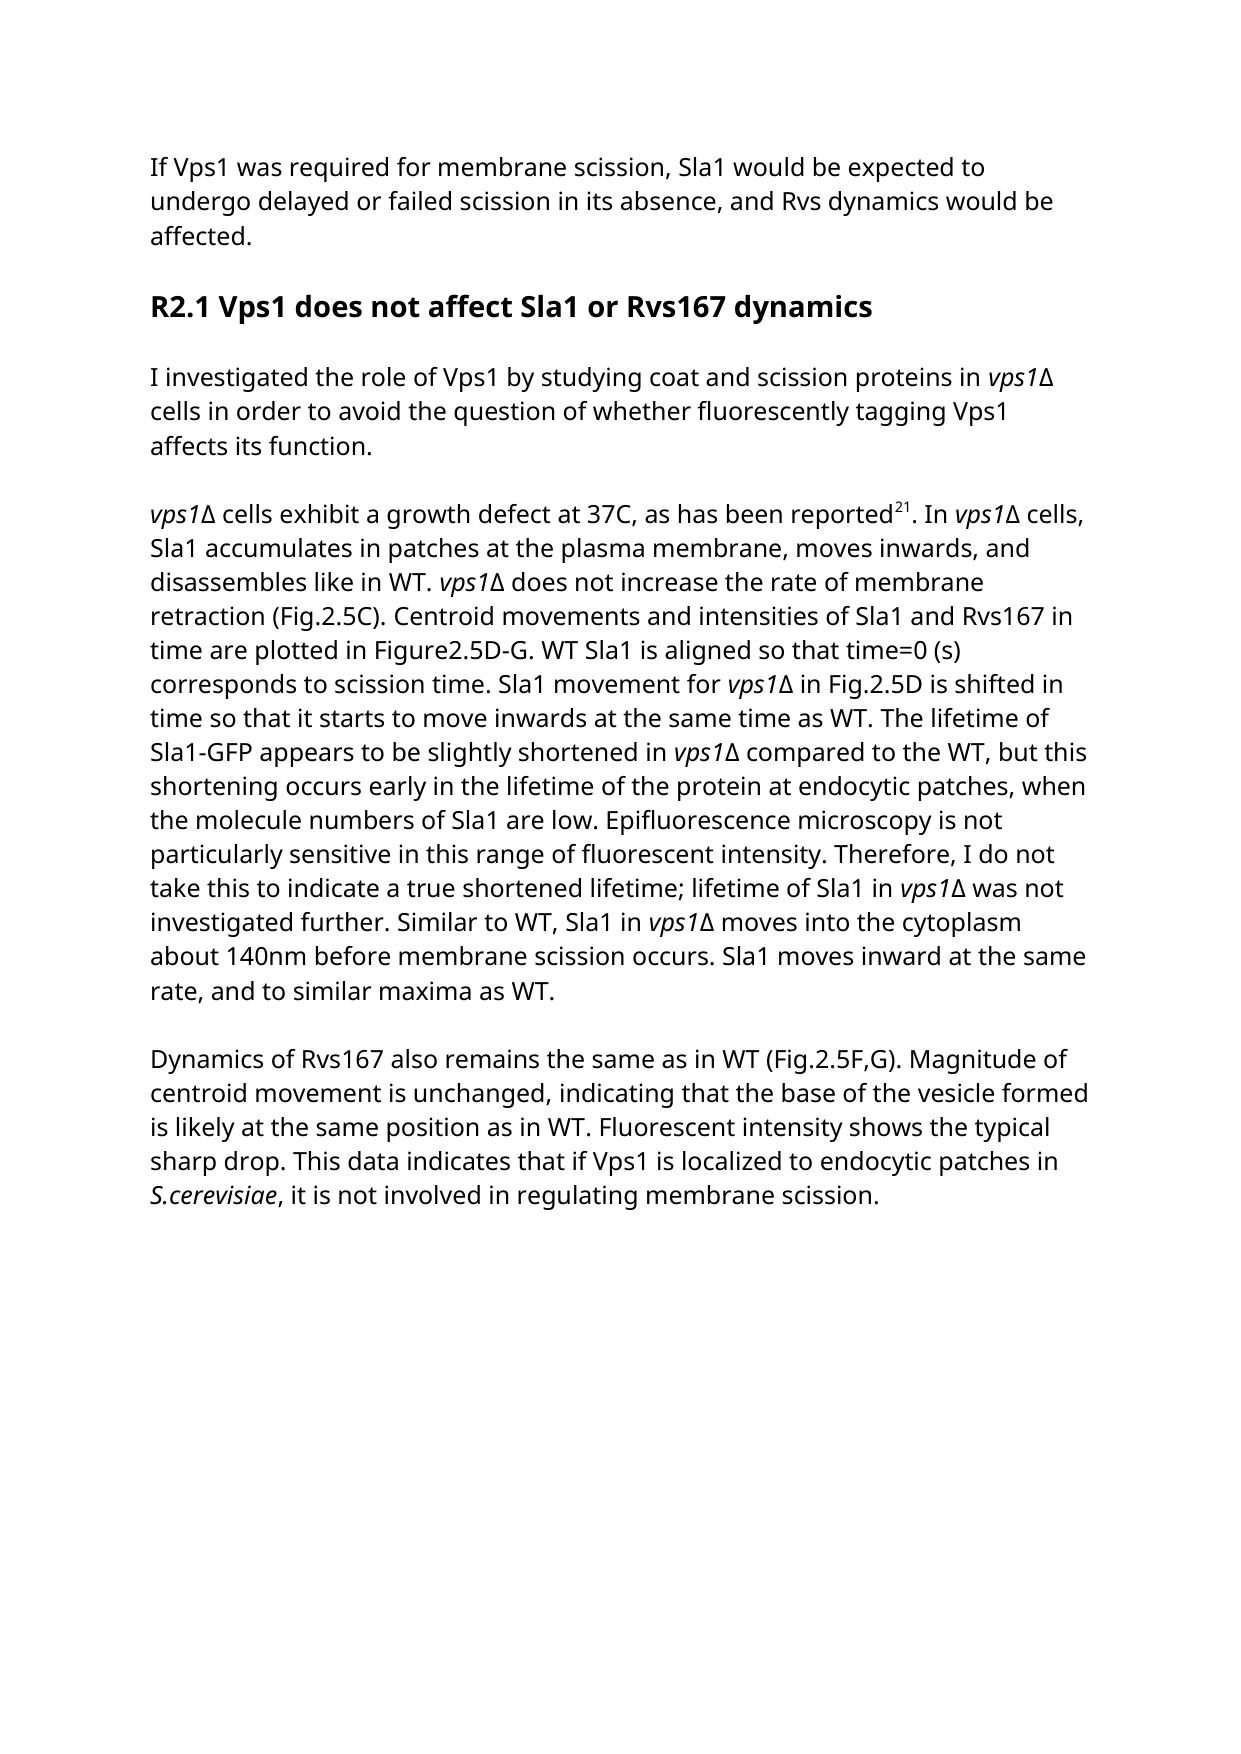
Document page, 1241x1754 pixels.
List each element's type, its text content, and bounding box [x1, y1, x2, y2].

text If Vps1 was required for membrane scission, Sla1 would be expected to undergo delayed or failed scission in its absence, and Rvs dynamics would be affected. [150, 150, 1090, 252]
text R2.1 Vps1 does not affect Sla1 or Rvs167 dynamics [150, 286, 1090, 326]
text Dynamics of Rvs167 also remains the same as in WT (Fig.2.5F,G). Magnitude of centroid movement is unchanged, indicating that the base of the vesicle formed is likely at the same position as in WT. Fluorescent intensity shows the typical sharp drop. This data indicates that if Vps1 is localized to endocytic patches in S.cerevisiae, it is not involved in regulating membrane scission. [150, 1041, 1090, 1212]
text vps1Δ cells exhibit a growth defect at 37C, as has been reported21. In vps1Δ cells, Sla1 accumulates in patches at the plasma membrane, moves inwards, and disassembles like in WT. vps1Δ does not increase the rate of membrane retraction (Fig.2.5C). Centroid movements and intensities of Sla1 and Rvs167 in time are plotted in Figure2.5D-G. WT Sla1 is aligned so that time=0 (s) corresponds to scission time. Sla1 movement for vps1Δ in Fig.2.5D is shifted in time so that it starts to move inwards at the same time as WT. The lifetime of Sla1-GFP appears to be slightly shortened in vps1Δ compared to the WT, but this shortening occurs early in the lifetime of the protein at endocytic patches, when the molecule numbers of Sla1 are low. Epifluorescence microscopy is not particularly sensitive in this range of fluorescent intensity. Therefore, I do not take this to indicate a true shortened lifetime; lifetime of Sla1 in vps1Δ was not investigated further. Similar to WT, Sla1 in vps1Δ moves into the cytoplasm about 140nm before membrane scission occurs. Sla1 moves inward at the same rate, and to similar maxima as WT. [150, 496, 1090, 1007]
text I investigated the role of Vps1 by studying coat and scission proteins in vps1Δ cells in order to avoid the question of whether fluorescently tagging Vps1 affects its function. [150, 360, 1090, 462]
